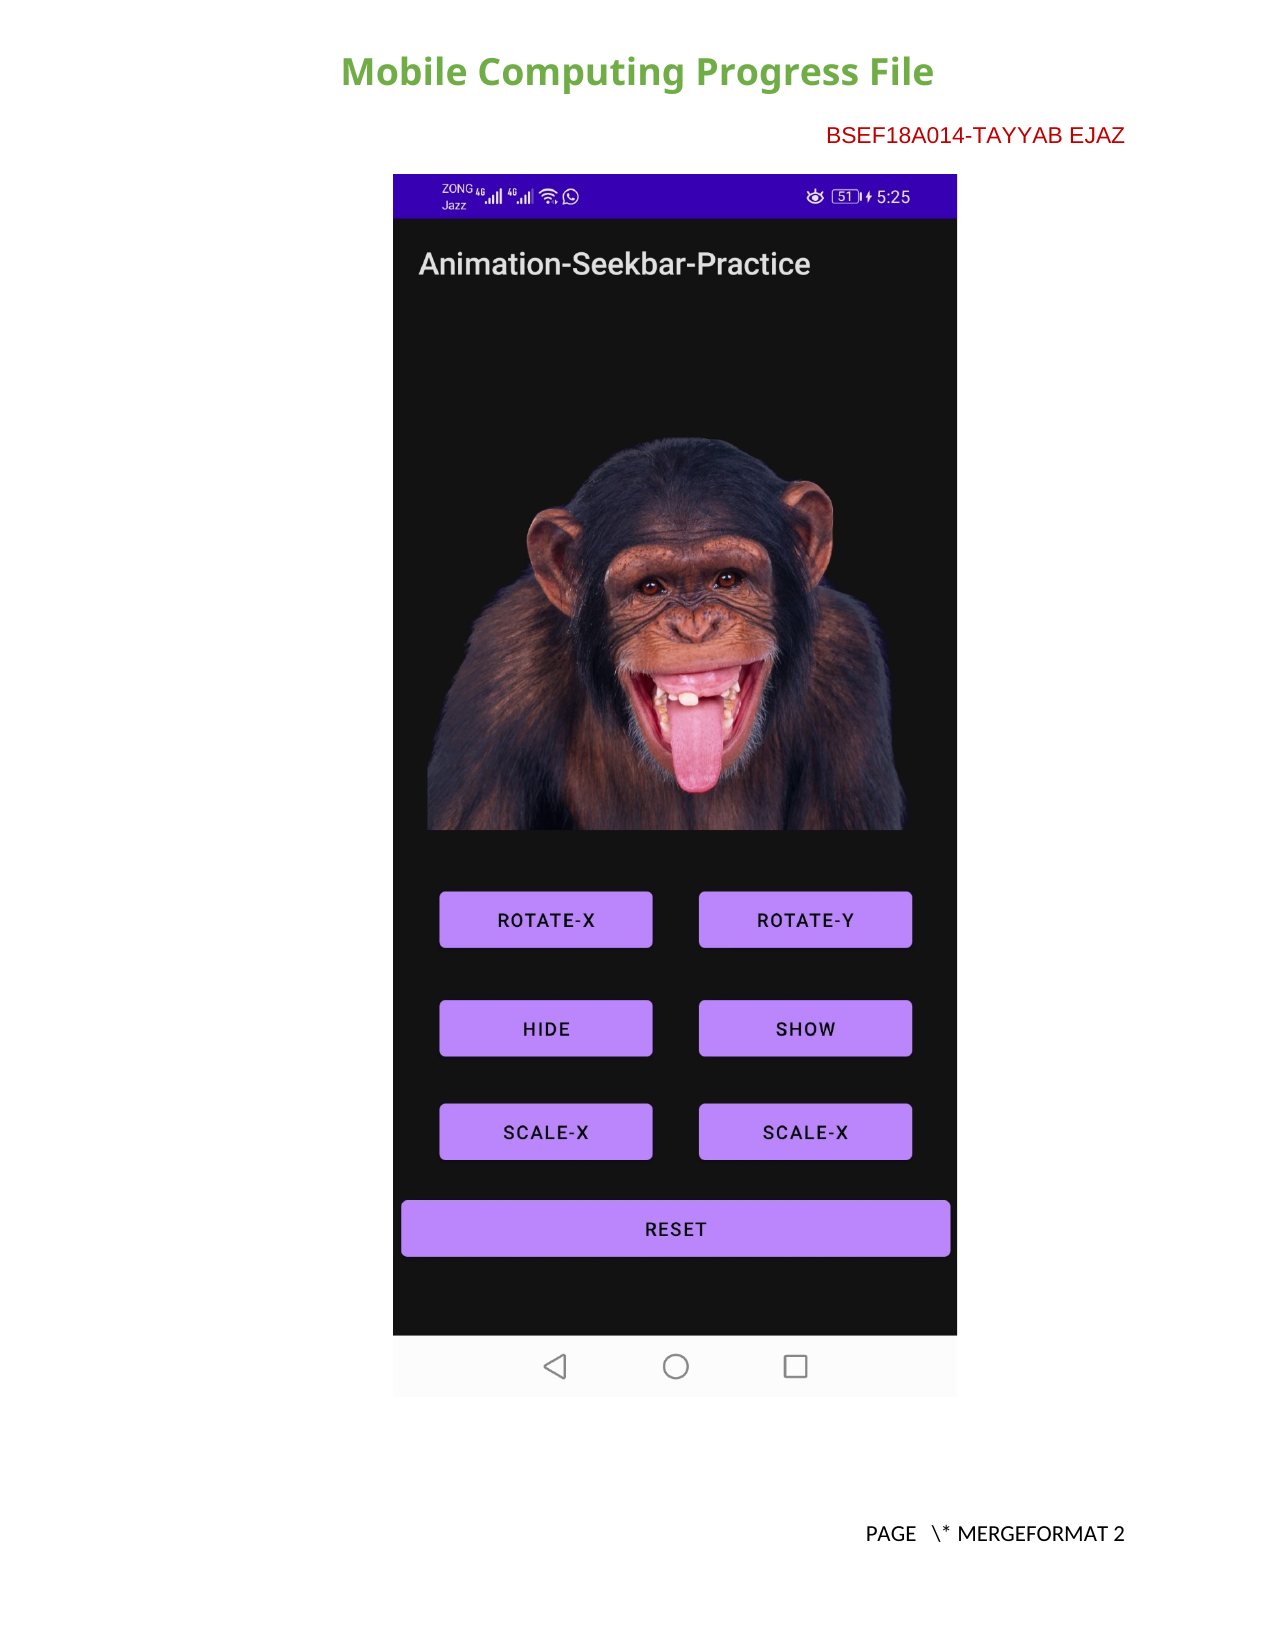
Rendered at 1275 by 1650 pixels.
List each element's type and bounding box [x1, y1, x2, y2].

picture [393, 174, 958, 1397]
